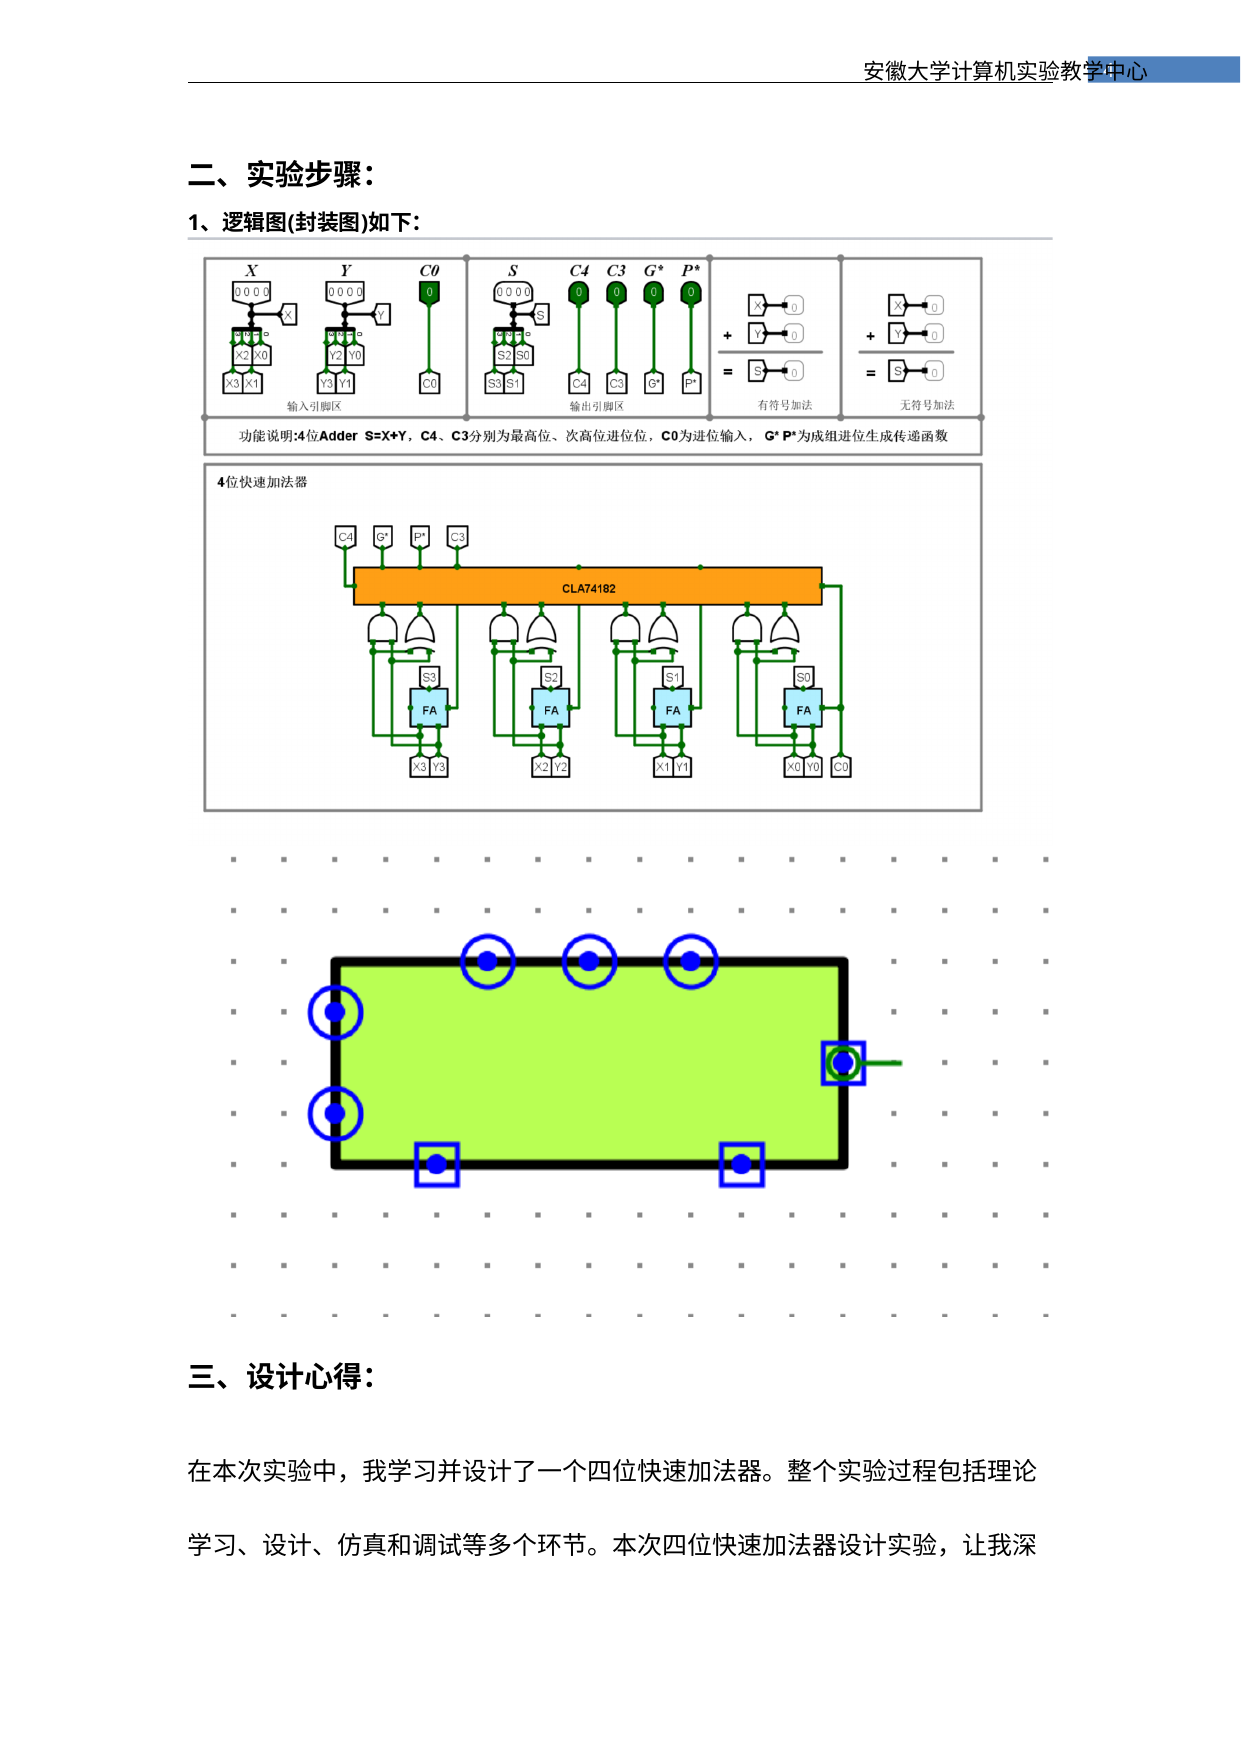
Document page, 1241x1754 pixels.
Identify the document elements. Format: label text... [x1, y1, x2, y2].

text 二、实验步骤： [187, 140, 1053, 205]
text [187, 1437, 1053, 1576]
picture [187, 855, 1053, 1317]
text 三、设计心得： [187, 1343, 1053, 1408]
picture [187, 237, 1053, 846]
text 1、逻辑图(封装图)如下： [187, 205, 1053, 237]
